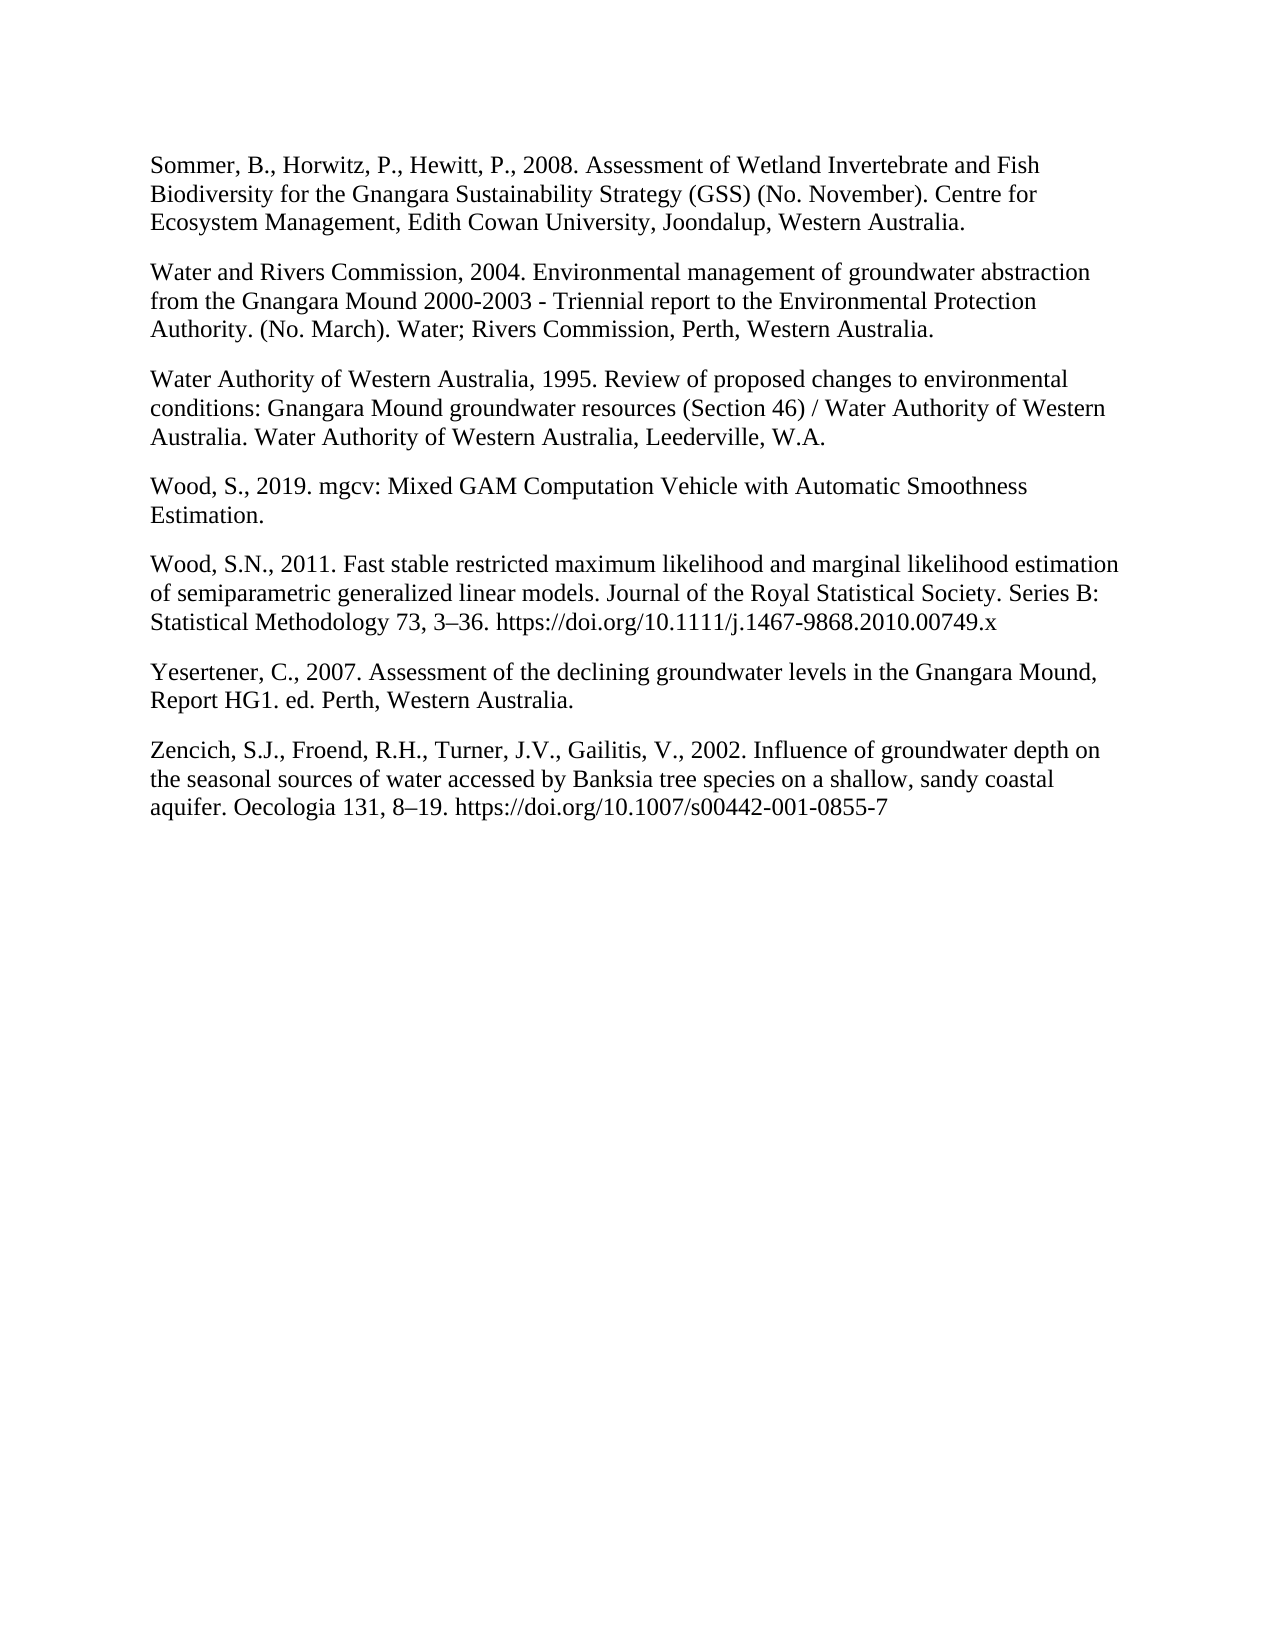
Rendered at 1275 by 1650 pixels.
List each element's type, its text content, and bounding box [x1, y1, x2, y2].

text Water Authority of Western Australia, 1995. Review of proposed changes to environmental conditions: Gnangara Mound groundwater resources (Section 46) / Water Authority of Western Australia. Water Authority of Western Australia, Leederville, W.A. [150, 364, 1125, 450]
text Wood, S.N., 2011. Fast stable restricted maximum likelihood and marginal likelihood estimation of semiparametric generalized linear models. Journal of the Royal Statistical Society. Series B: Statistical Methodology 73, 3–36. https://doi.org/10.1111/j.1467-9868.2010.00749.x [150, 549, 1125, 636]
text Water and Rivers Commission, 2004. Environmental management of groundwater abstraction from the Gnangara Mound 2000-2003 - Triennial report to the Environmental Protection Authority. (No. March). Water; Rivers Commission, Perth, Western Australia. [150, 257, 1125, 343]
text Wood, S., 2019. mgcv: Mixed GAM Computation Vehicle with Automatic Smoothness Estimation. [150, 471, 1125, 529]
text Yesertener, C., 2007. Assessment of the declining groundwater levels in the Gnangara Mound, Report HG1. ed. Perth, Western Australia. [150, 657, 1125, 714]
text Zencich, S.J., Froend, R.H., Turner, J.V., Gailitis, V., 2002. Influence of groundwater depth on the seasonal sources of water accessed by Banksia tree species on a shallow, sandy coastal aquifer. Oecologia 131, 8–19. https://doi.org/10.1007/s00442-001-0855-7 [150, 735, 1125, 821]
text Sommer, B., Horwitz, P., Hewitt, P., 2008. Assessment of Wetland Invertebrate and Fish Biodiversity for the Gnangara Sustainability Strategy (GSS) (No. November). Centre for Ecosystem Management, Edith Cowan University, Joondalup, Western Australia. [150, 150, 1125, 236]
